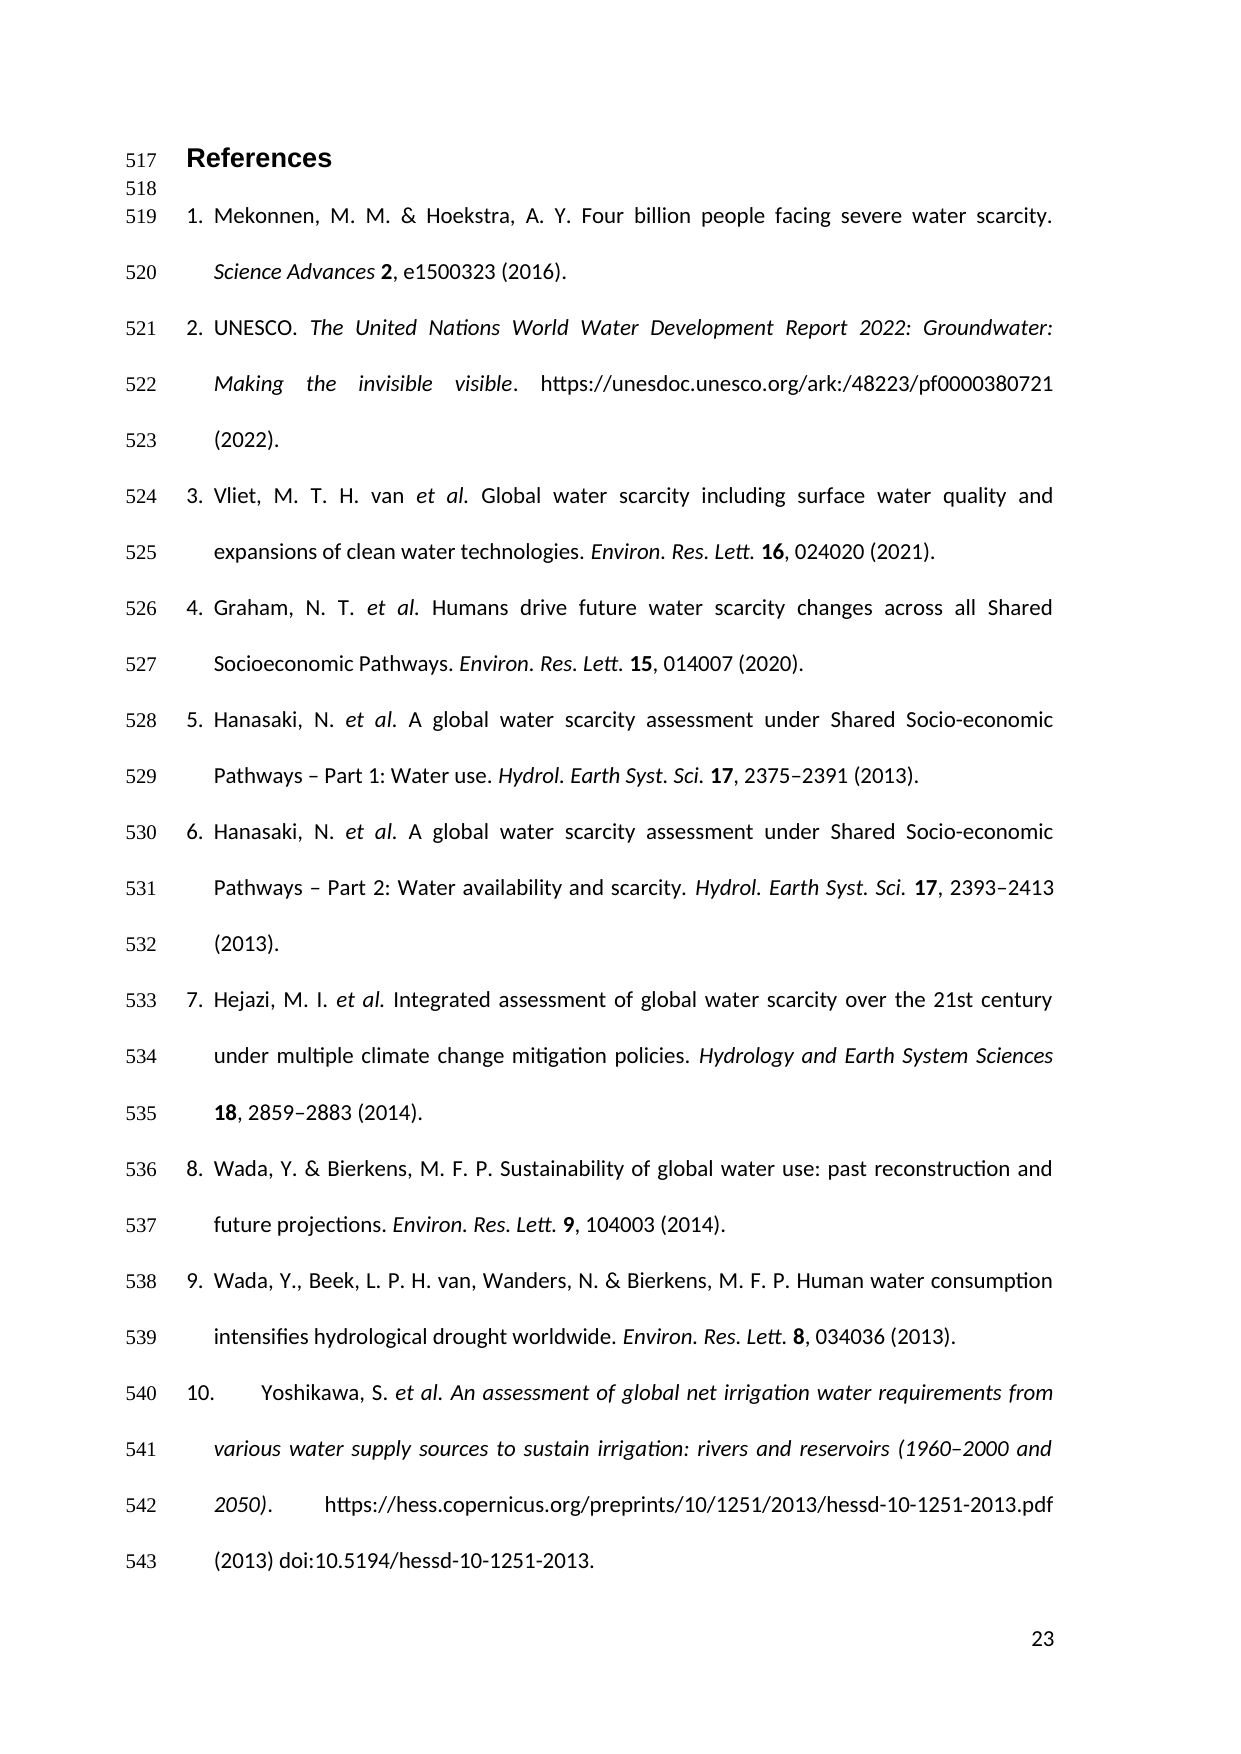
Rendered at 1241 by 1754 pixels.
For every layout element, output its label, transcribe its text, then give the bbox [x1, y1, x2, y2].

text 8. Wada, Y. & Bierkens, M. F. P. Sustainability of global water use: past reconstruction and future projections. Environ. Res. Lett. 9, 104003 (2014). [186, 1154, 1054, 1238]
text 6. Hanasaki, N. et al. A global water scarcity assessment under Shared Socio-economic Pathways – Part 2: Water availability and scarcity. Hydrol. Earth Syst. Sci. 17, 2393–2413 (2013). [186, 817, 1054, 958]
subtitle References [186, 142, 1054, 173]
text 9. Wada, Y., Beek, L. P. H. van, Wanders, N. & Bierkens, M. F. P. Human water consumption intensifies hydrological drought worldwide. Environ. Res. Lett. 8, 034036 (2013). [186, 1266, 1054, 1350]
text 1. Mekonnen, M. M. & Hoekstra, A. Y. Four billion people facing severe water scarcity. Science Advances 2, e1500323 (2016). [186, 201, 1054, 285]
text 10. Yoshikawa, S. et al. An assessment of global net irrigation water requirements from various water supply sources to sustain irrigation: rivers and reservoirs (1960–2000 and 2050). https://hess.copernicus.org/preprints/10/1251/2013/hessd-10-1251-2013.pdf (2013) doi:10.5194/hessd-10-1251-2013. [186, 1378, 1054, 1574]
text 2. UNESCO. The United Nations World Water Development Report 2022: Groundwater: Making the invisible visible. https://unesdoc.unesco.org/ark:/48223/pf0000380721 (2022). [186, 313, 1054, 453]
text 7. Hejazi, M. I. et al. Integrated assessment of global water scarcity over the 21st century under multiple climate change mitigation policies. Hydrology and Earth System Sciences 18, 2859–2883 (2014). [186, 986, 1054, 1126]
text 3. Vliet, M. T. H. van et al. Global water scarcity including surface water quality and expansions of clean water technologies. Environ. Res. Lett. 16, 024020 (2021). [186, 481, 1054, 565]
text 5. Hanasaki, N. et al. A global water scarcity assessment under Shared Socio-economic Pathways – Part 1: Water use. Hydrol. Earth Syst. Sci. 17, 2375–2391 (2013). [186, 705, 1054, 789]
text 4. Graham, N. T. et al. Humans drive future water scarcity changes across all Shared Socioeconomic Pathways. Environ. Res. Lett. 15, 014007 (2020). [186, 593, 1054, 677]
